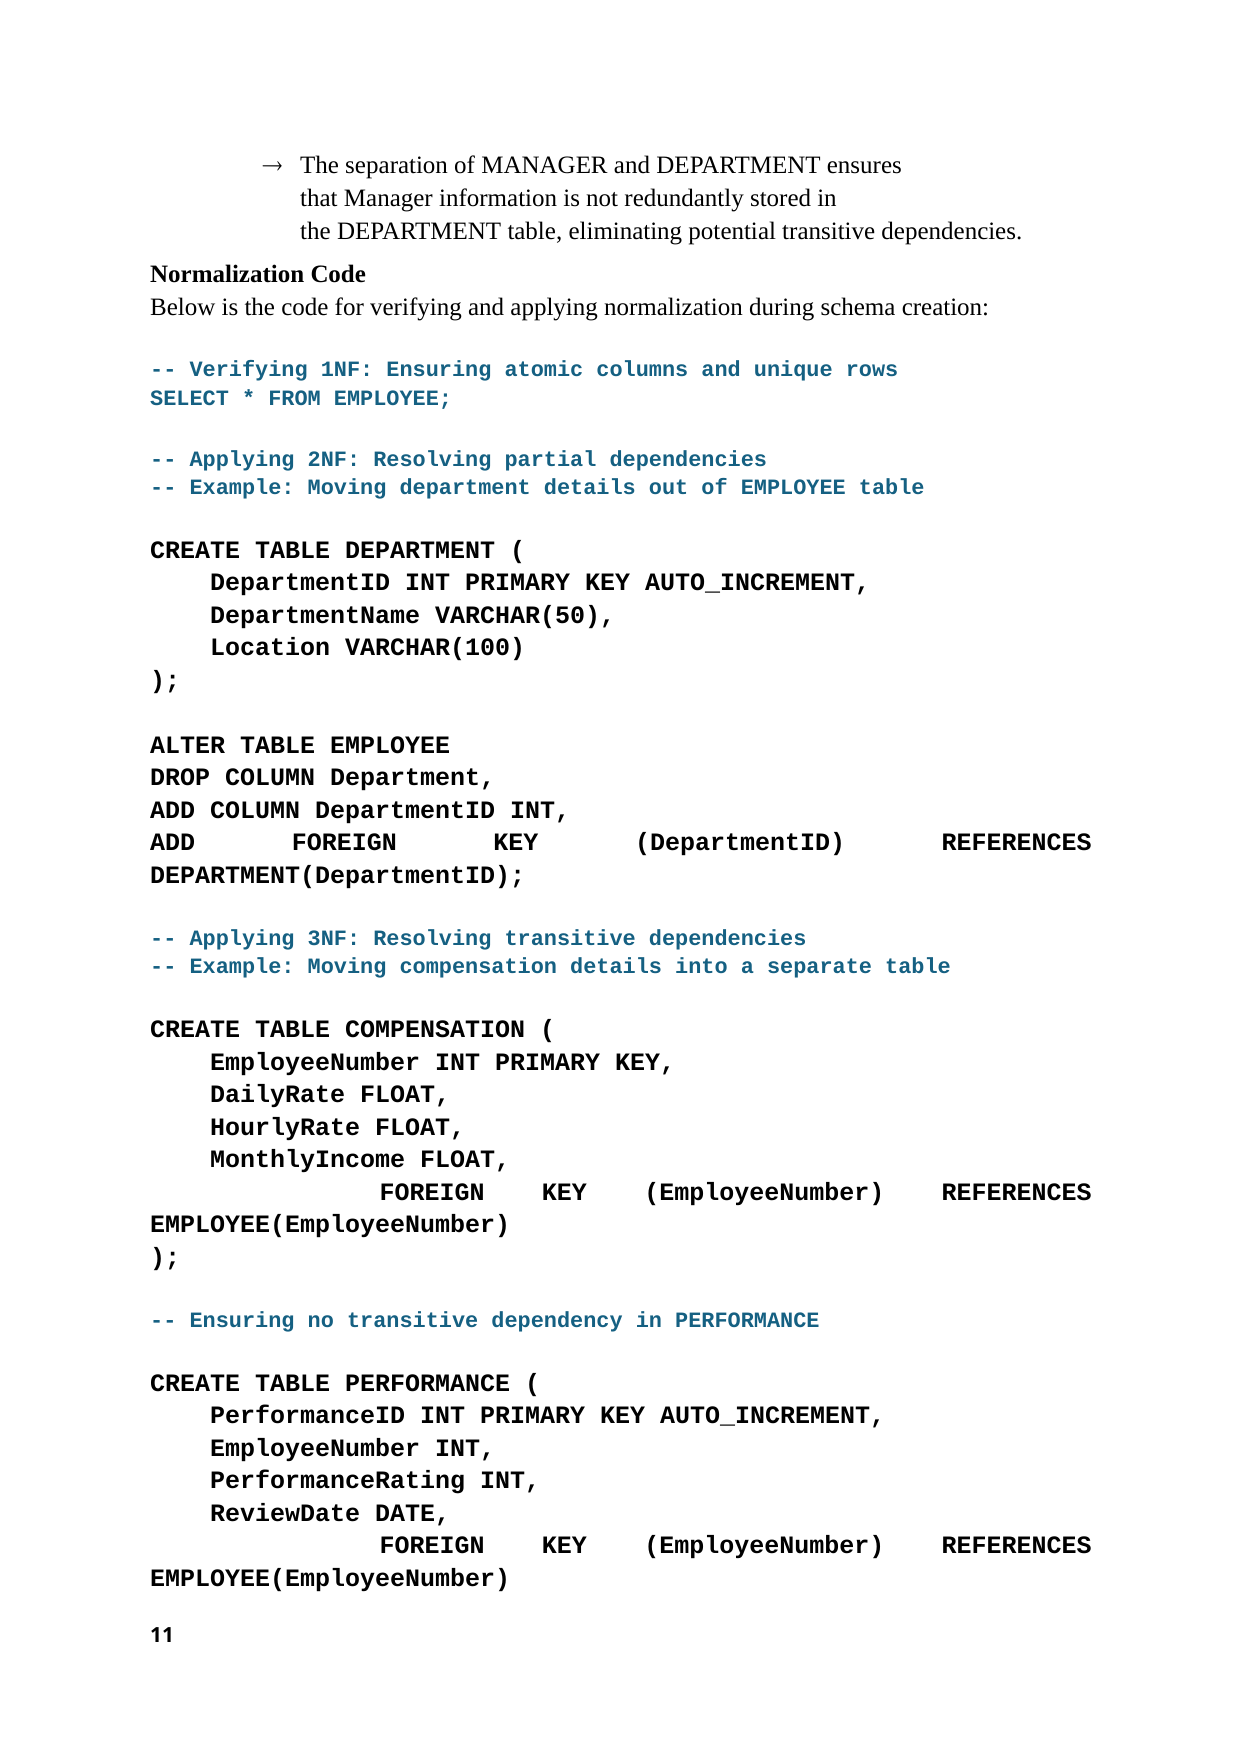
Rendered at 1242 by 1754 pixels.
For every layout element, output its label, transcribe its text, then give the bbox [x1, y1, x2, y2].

text -- Example: Moving department details out of EMPLOYEE table [150, 476, 1092, 501]
text CREATE TABLE PERFORMANCE ( [150, 1370, 1092, 1398]
text CREATE TABLE COMPENSATION ( [150, 1017, 1092, 1045]
text -- Applying 2NF: Resolving partial dependencies [150, 448, 1092, 473]
text MonthlyIncome FLOAT, [150, 1147, 1092, 1175]
text ADD FOREIGN KEY (DepartmentID) REFERENCES DEPARTMENT(DepartmentID); [150, 830, 1092, 891]
text DepartmentName VARCHAR(50), [150, 602, 1092, 631]
text DailyRate FLOAT, [150, 1082, 1092, 1110]
text DROP COLUMN Department, [150, 765, 1092, 793]
text PerformanceID INT PRIMARY KEY AUTO_INCREMENT, [150, 1403, 1092, 1431]
text ); [150, 1244, 1092, 1272]
text ); [150, 667, 1092, 696]
text FOREIGN KEY (EmployeeNumber) REFERENCES EMPLOYEE(EmployeeNumber) [150, 1179, 1092, 1240]
text HourlyRate FLOAT, [150, 1114, 1092, 1142]
text -- Verifying 1NF: Ensuring atomic columns and unique rows [150, 358, 1092, 383]
text -- Applying 3NF: Resolving transitive dependencies [150, 927, 1092, 952]
text DepartmentID INT PRIMARY KEY AUTO_INCREMENT, [150, 570, 1092, 598]
text Below is the code for verifying and applying normalization during schema creation: [150, 292, 1092, 321]
text ADD COLUMN DepartmentID INT, [150, 797, 1092, 826]
text CREATE TABLE DEPARTMENT ( [150, 537, 1092, 566]
text Location VARCHAR(100) [150, 635, 1092, 663]
text -- Ensuring no transitive dependency in PERFORMANCE [150, 1309, 1092, 1334]
text SELECT * FROM EMPLOYEE; [150, 387, 1092, 412]
list The separation of MANAGER and DEPARTMENT ensures that Manager information is not redundantly stored in the DEPARTMENT table, eliminating potential transitive dependencies. [262, 150, 1092, 245]
text PerformanceRating INT, [150, 1468, 1092, 1496]
text EmployeeNumber INT, [150, 1435, 1092, 1463]
text ALTER TABLE EMPLOYEE [150, 732, 1092, 761]
text -- Example: Moving compensation details into a separate table [150, 956, 1092, 981]
text Normalization Code [150, 259, 1092, 288]
text EmployeeNumber INT PRIMARY KEY, [150, 1049, 1092, 1077]
text ReviewDate DATE, [150, 1500, 1092, 1528]
text FOREIGN KEY (EmployeeNumber) REFERENCES EMPLOYEE(EmployeeNumber) [150, 1533, 1092, 1593]
